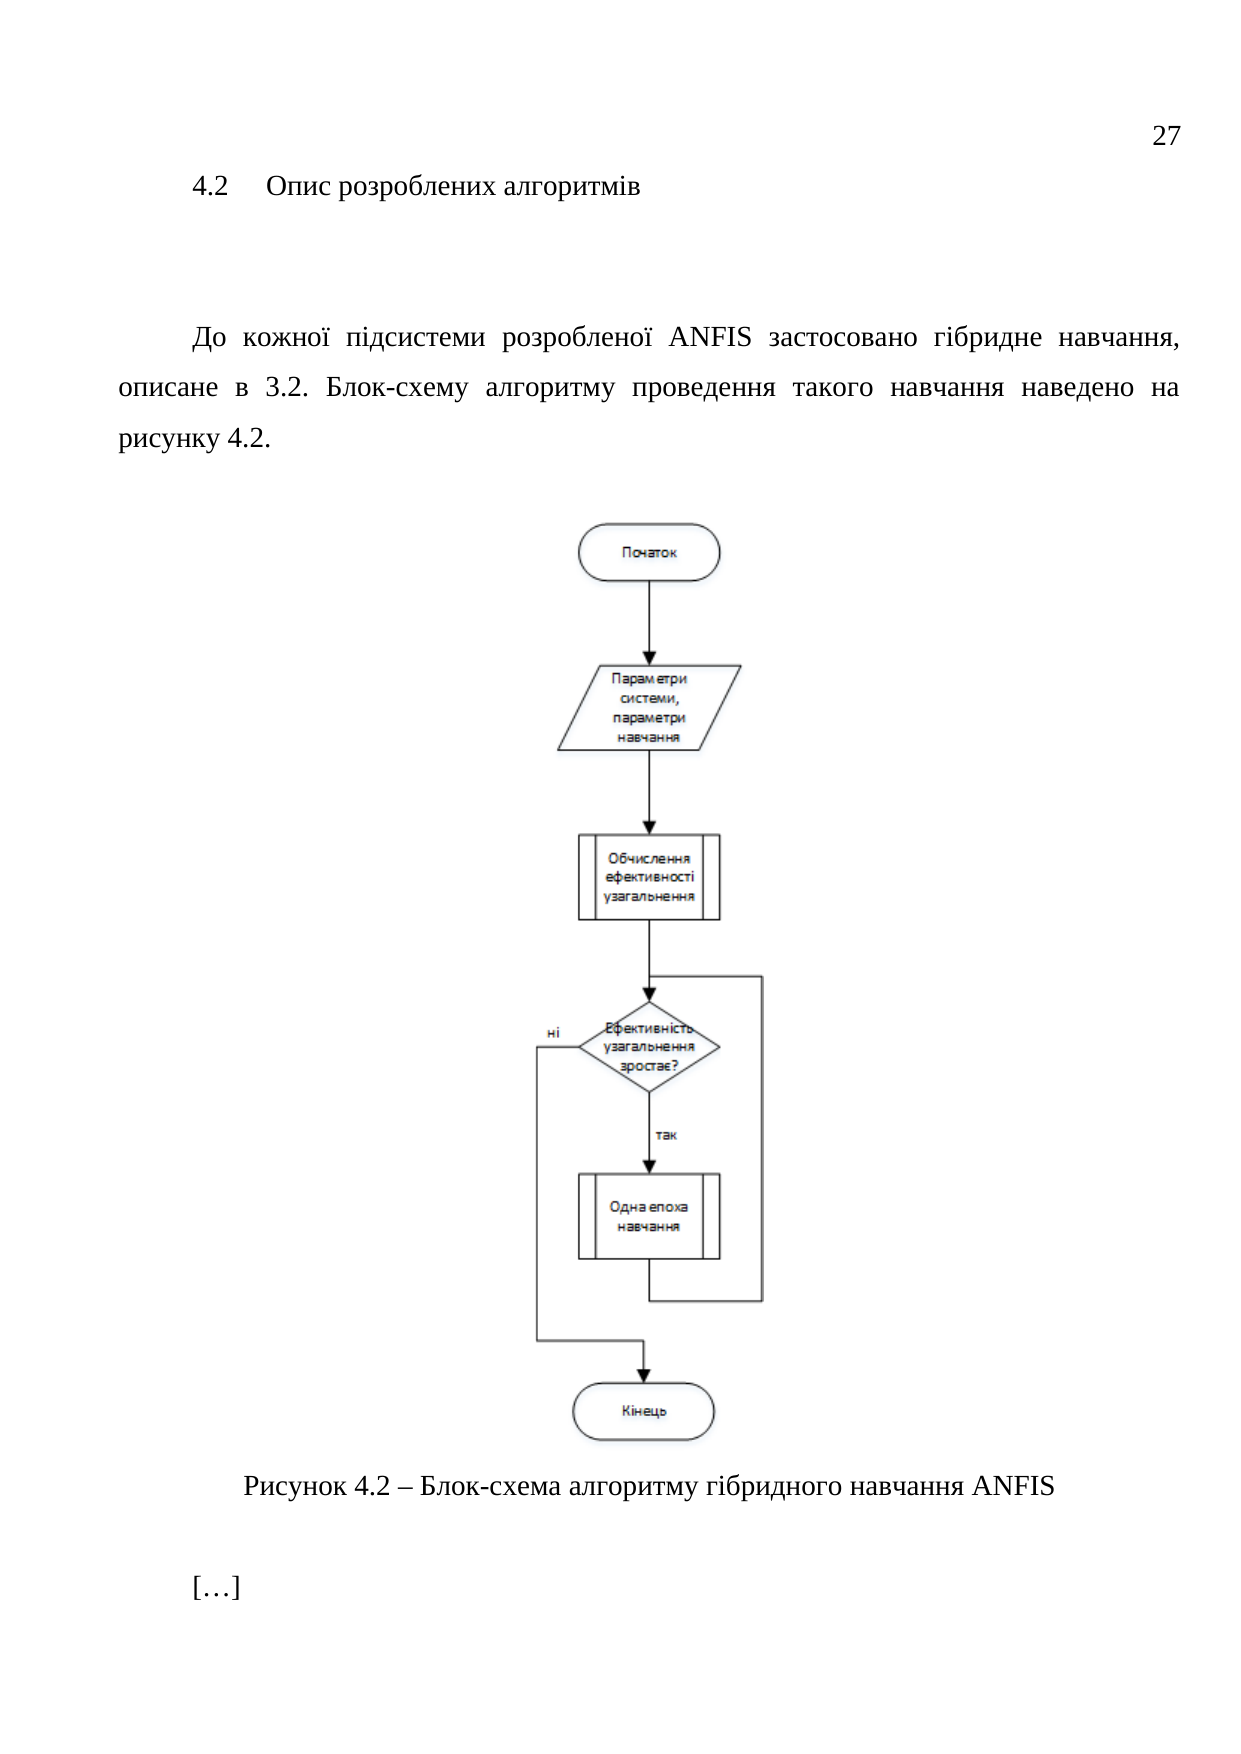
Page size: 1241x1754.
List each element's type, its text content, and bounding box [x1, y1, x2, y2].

text […] [118, 1569, 1181, 1603]
subtitle Опис розроблених алгоритмів [192, 168, 1181, 202]
text До кожної підсистеми розробленої ANFIS застосовано гібридне навчання, описане в 3.2. Блок-схему алгоритму проведення такого навчання наведено на рисунку 4.2. [118, 319, 1181, 453]
text Рисунок 4.2 – Блок-схема алгоритму гібридного навчання ANFIS [118, 1468, 1181, 1502]
picture [535, 520, 764, 1452]
